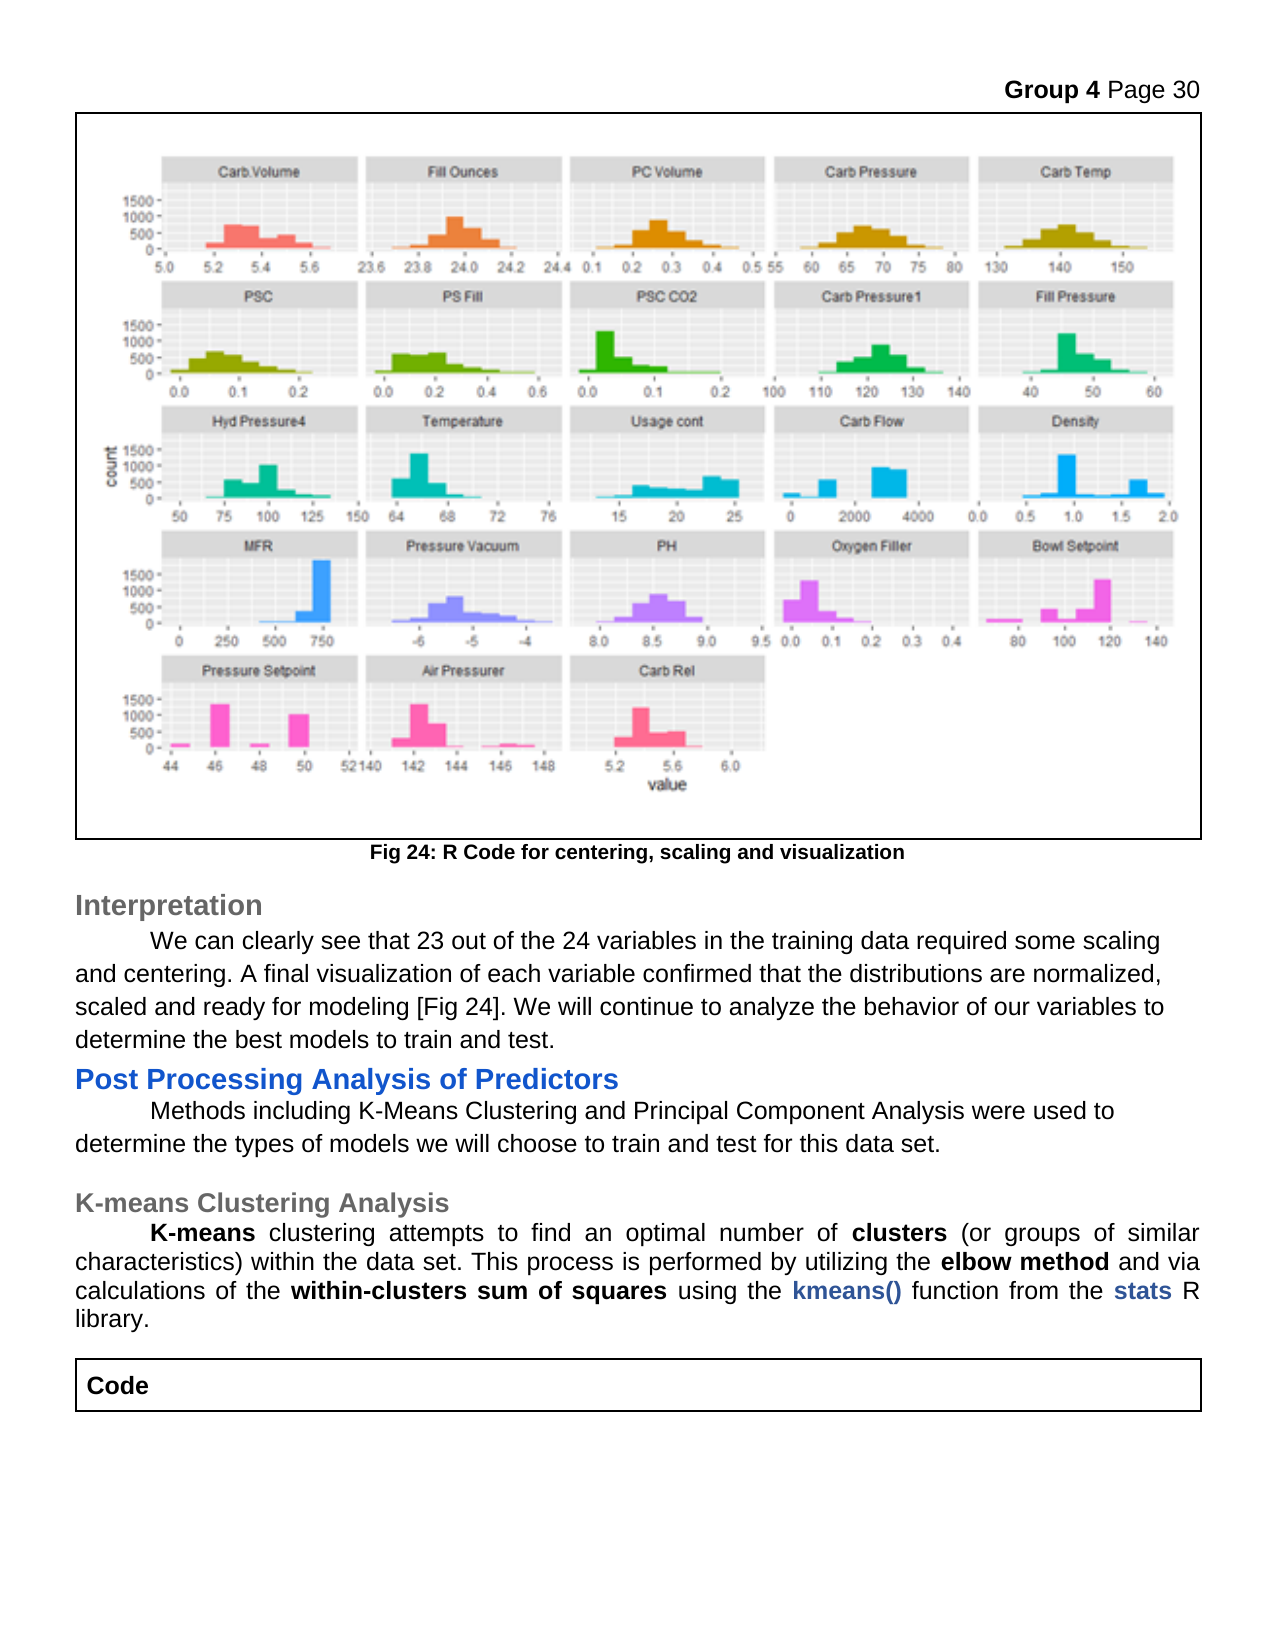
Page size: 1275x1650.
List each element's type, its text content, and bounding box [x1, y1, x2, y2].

text Methods including K-Means Clustering and Principal Component Analysis were used to determine the types of models we will choose to train and test for this data set. [75, 1096, 1200, 1158]
subtitle K-means Clustering Analysis [75, 1187, 1200, 1218]
text We can clearly see that 23 out of the 24 variables in the training data required some scaling and centering. A final visualization of each variable confirmed that the distributions are normalized, scaled and ready for modeling [Fig 24]. We will continue to analyze the behavior of our variables to determine the best models to train and test. [75, 926, 1200, 1054]
picture [95, 149, 1183, 802]
table_cell [77, 114, 1200, 837]
subtitle Interpretation [75, 888, 1200, 922]
text K-means clustering attempts to find an optimal number of clusters (or groups of similar characteristics) within the data set. This process is performed by utilizing the elbow method and via calculations of the within-clusters sum of squares using the kmeans() function from the stats R library. [75, 1218, 1200, 1333]
table_header Code [77, 1360, 1200, 1410]
subtitle Post Processing Analysis of Predictors [75, 1062, 1200, 1096]
text Fig 24: R Code for centering, scaling and visualization [75, 840, 1200, 863]
